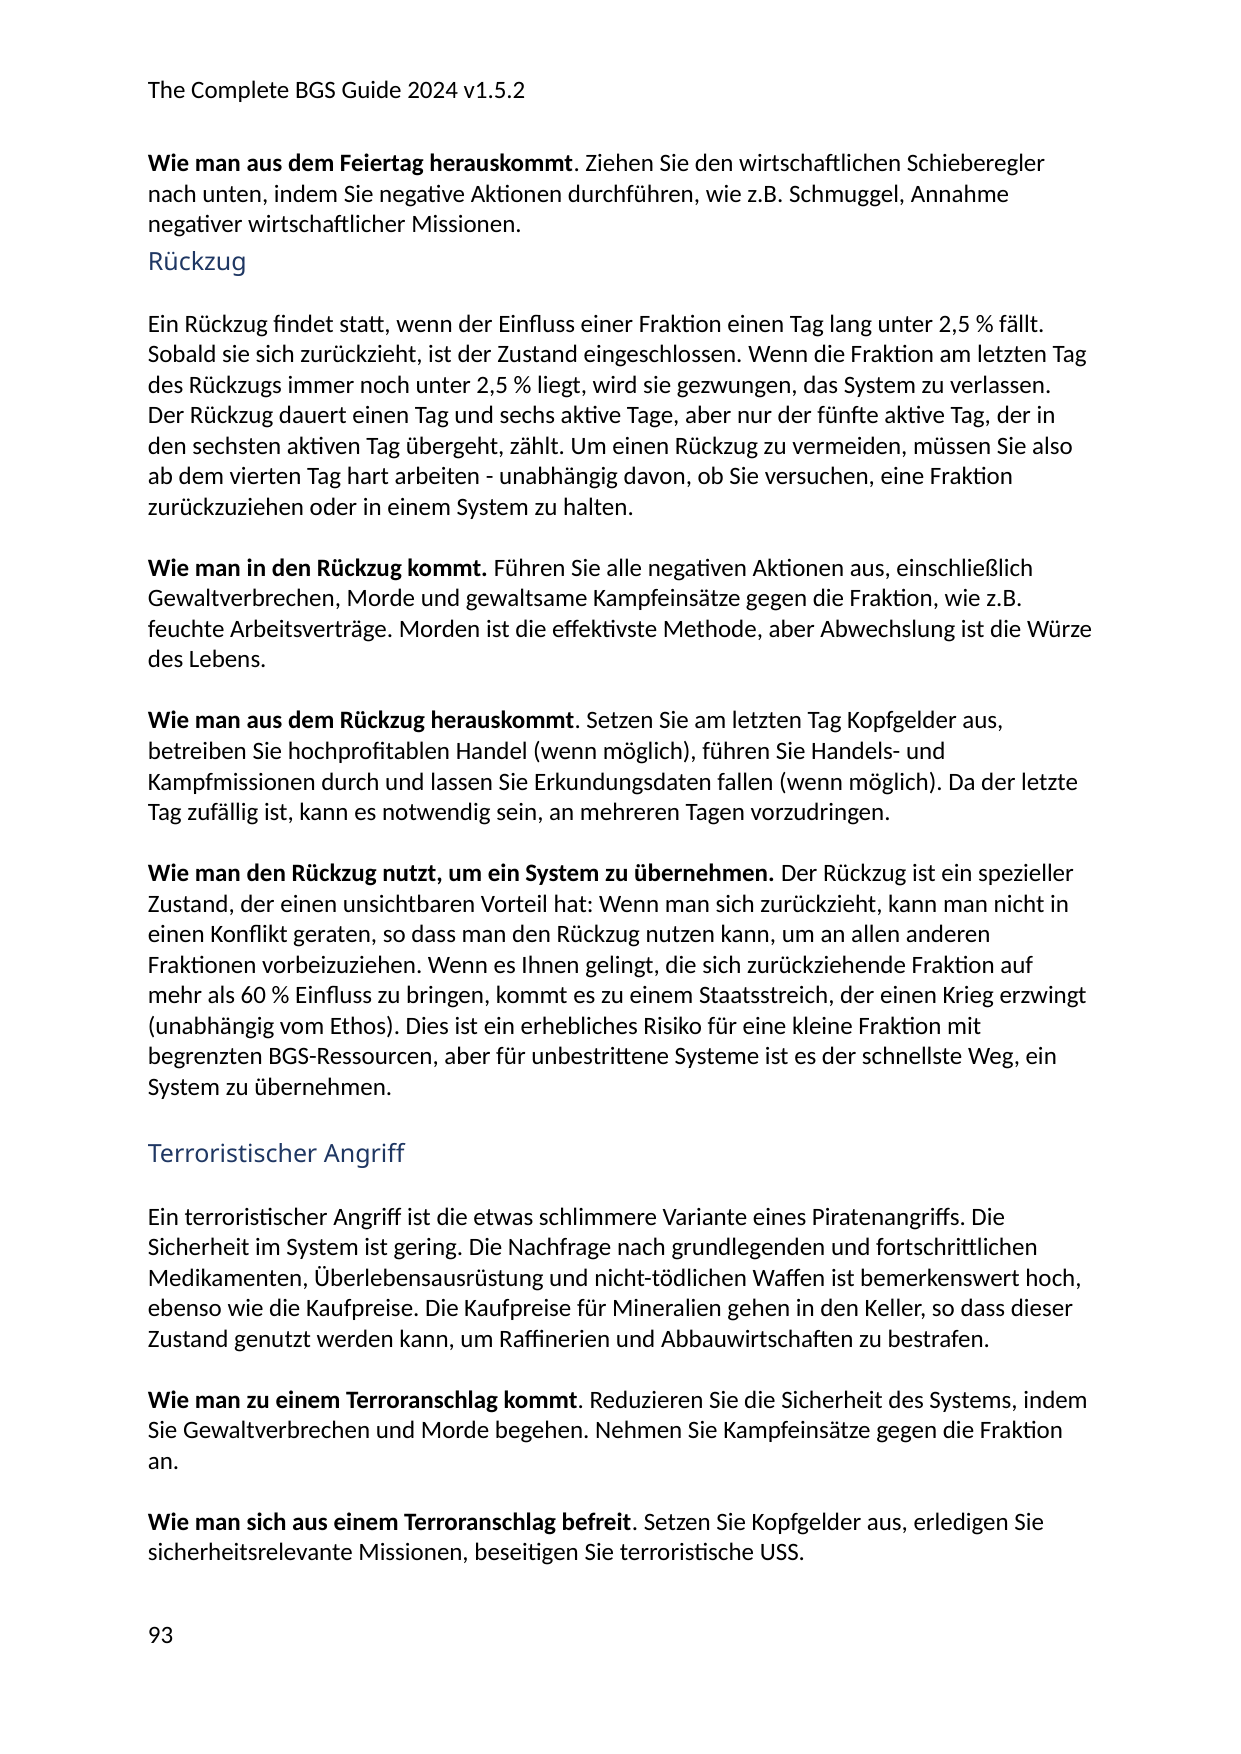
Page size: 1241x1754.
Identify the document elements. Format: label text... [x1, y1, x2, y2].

subtitle Rückzug [148, 243, 1093, 277]
text Wie man den Rückzug nutzt, um ein System zu übernehmen. Der Rückzug ist ein spezieller Zustand, der einen unsichtbaren Vorteil hat: Wenn man sich zurückzieht, kann man nicht in einen Konflikt geraten, so dass man den Rückzug nutzen kann, um an allen anderen Fraktionen vorbeizuziehen. Wenn es Ihnen gelingt, die sich zurückziehende Fraktion auf mehr als 60 % Einfluss zu bringen, kommt es zu einem Staatsstreich, der einen Krieg erzwingt (unabhängig vom Ethos). Dies ist ein erhebliches Risiko für eine kleine Fraktion mit begrenzten BGS-Ressourcen, aber für unbestrittene Systeme ist es der schnellste Weg, ein System zu übernehmen. [148, 857, 1093, 1101]
text Wie man in den Rückzug kommt. Führen Sie alle negativen Aktionen aus, einschließlich Gewaltverbrechen, Morde und gewaltsame Kampfeinsätze gegen die Fraktion, wie z.B. feuchte Arbeitsverträge. Morden ist die effektivste Methode, aber Abwechslung ist die Würze des Lebens. [148, 552, 1093, 674]
text Wie man aus dem Rückzug herauskommt. Setzen Sie am letzten Tag Kopfgelder aus, betreiben Sie hochprofitablen Handel (wenn möglich), führen Sie Handels- und Kampfmissionen durch und lassen Sie Erkundungsdaten fallen (wenn möglich). Da der letzte Tag zufällig ist, kann es notwendig sein, an mehreren Tagen vorzudringen. [148, 705, 1093, 827]
text Wie man zu einem Terroranschlag kommt. Reduzieren Sie die Sicherheit des Systems, indem Sie Gewaltverbrechen und Morde begehen. Nehmen Sie Kampfeinsätze gegen die Fraktion an. [148, 1384, 1093, 1475]
text Wie man sich aus einem Terroranschlag befreit. Setzen Sie Kopfgelder aus, erledigen Sie sicherheitsrelevante Missionen, beseitigen Sie terroristische USS. [148, 1506, 1093, 1567]
text Ein Rückzug findet statt, wenn der Einfluss einer Fraktion einen Tag lang unter 2,5 % fällt. Sobald sie sich zurückzieht, ist der Zustand eingeschlossen. Wenn die Fraktion am letzten Tag des Rückzugs immer noch unter 2,5 % liegt, wird sie gezwungen, das System zu verlassen. Der Rückzug dauert einen Tag und sechs aktive Tage, aber nur der fünfte aktive Tag, der in den sechsten aktiven Tag übergeht, zählt. Um einen Rückzug zu vermeiden, müssen Sie also ab dem vierten Tag hart arbeiten - unabhängig davon, ob Sie versuchen, eine Fraktion zurückzuziehen oder in einem System zu halten. [148, 308, 1093, 522]
text Wie man aus dem Feiertag herauskommt. Ziehen Sie den wirtschaftlichen Schieberegler nach unten, indem Sie negative Aktionen durchführen, wie z.B. Schmuggel, Annahme negativer wirtschaftlicher Missionen. [148, 148, 1093, 239]
text Ein terroristischer Angriff ist die etwas schlimmere Variante eines Piratenangriffs. Die Sicherheit im System ist gering. Die Nachfrage nach grundlegenden und fortschrittlichen Medikamenten, Überlebensausrüstung und nicht-tödlichen Waffen ist bemerkenswert hoch, ebenso wie die Kaufpreise. Die Kaufpreise für Mineralien gehen in den Keller, so dass dieser Zustand genutzt werden kann, um Raffinerien und Abbauwirtschaften zu bestrafen. [148, 1201, 1093, 1353]
subtitle Terroristischer Angriff [148, 1136, 1093, 1170]
